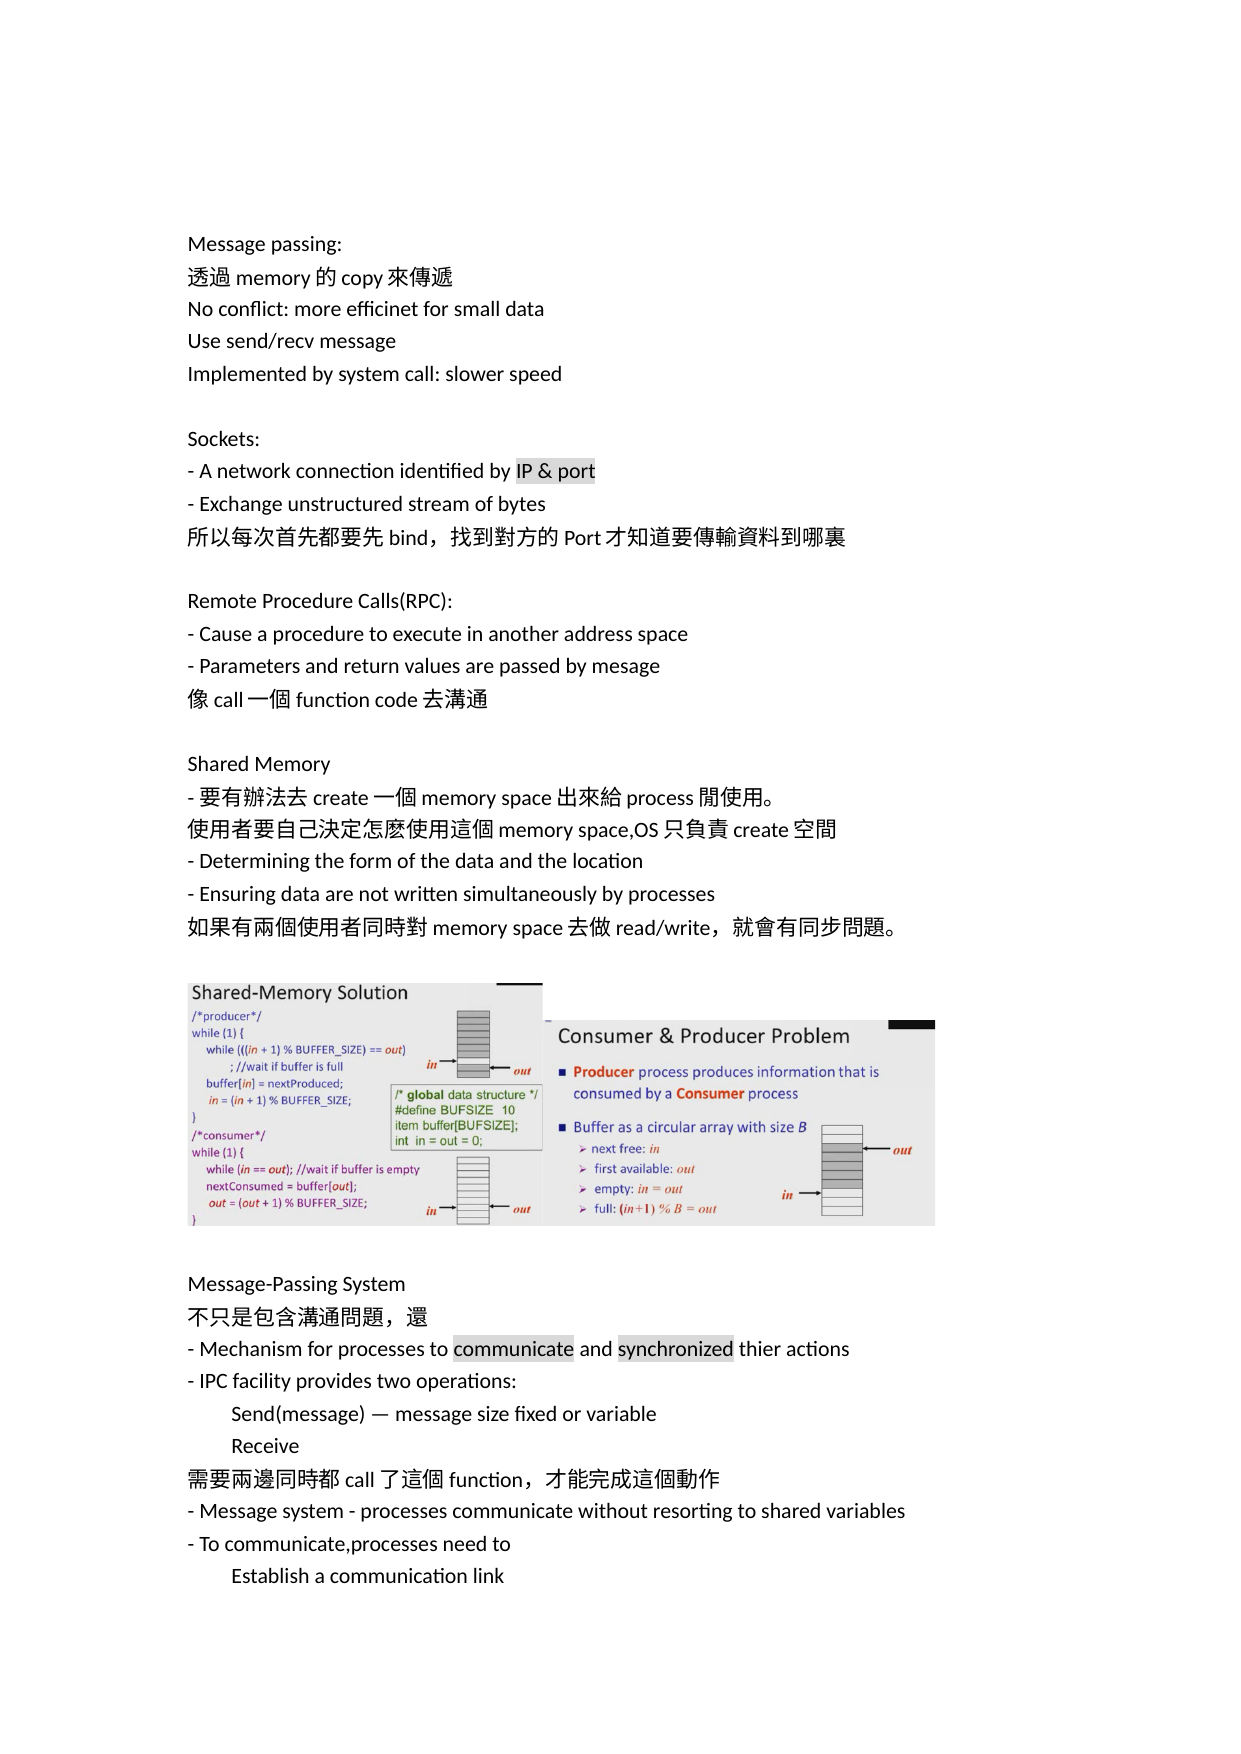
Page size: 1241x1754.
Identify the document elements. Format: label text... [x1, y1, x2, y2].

text Establish a communication link [187, 1559, 1053, 1592]
text - Message system - processes communicate without resorting to shared variables [187, 1494, 1053, 1527]
text Receive [187, 1429, 1053, 1462]
text - IPC facility provides two operations: [187, 1364, 1053, 1397]
text - Mechanism for processes to communicate and synchronized thier actions [187, 1332, 1053, 1364]
text Message passing: [187, 227, 1053, 259]
text - A network connection identified by IP & port [187, 454, 1053, 487]
text 透過memory的copy來傳遞 [187, 259, 1053, 292]
text 不只是包含溝通問題，還 [187, 1299, 1053, 1332]
text - To communicate,processes need to [187, 1527, 1053, 1559]
text Message-Passing System [187, 1267, 1053, 1299]
picture [187, 983, 936, 1226]
text - Exchange unstructured stream of bytes [187, 487, 1053, 519]
text 像call一個function code去溝通 [187, 682, 1053, 714]
text 需要兩邊同時都call了這個function，才能完成這個動作 [187, 1462, 1053, 1494]
text Send(message) — message size fixed or variable [187, 1397, 1053, 1429]
text - Parameters and return values are passed by mesage [187, 649, 1053, 682]
text - Cause a procedure to execute in another address space [187, 617, 1053, 649]
text 所以每次首先都要先bind，找到對方的Port才知道要傳輸資料到哪裏 [187, 519, 1053, 552]
text - Ensuring data are not written simultaneously by processes [187, 877, 1053, 909]
text Use send/recv message [187, 324, 1053, 357]
text Sockets: [187, 422, 1053, 454]
text Shared Memory [187, 747, 1053, 779]
text 如果有兩個使用者同時對memory space去做read/write，就會有同步問題。 [187, 909, 1053, 942]
text Implemented by system call: slower speed [187, 357, 1053, 389]
text - Determining the form of the data and the location [187, 844, 1053, 877]
text - 要有辦法去create一個memory space出來給process閒使用。 [187, 779, 1053, 812]
text 使用者要自己決定怎麽使用這個memory space,OS只負責create空間 [187, 812, 1053, 844]
text No conflict: more efficinet for small data [187, 292, 1053, 324]
text Remote Procedure Calls(RPC): [187, 584, 1053, 617]
